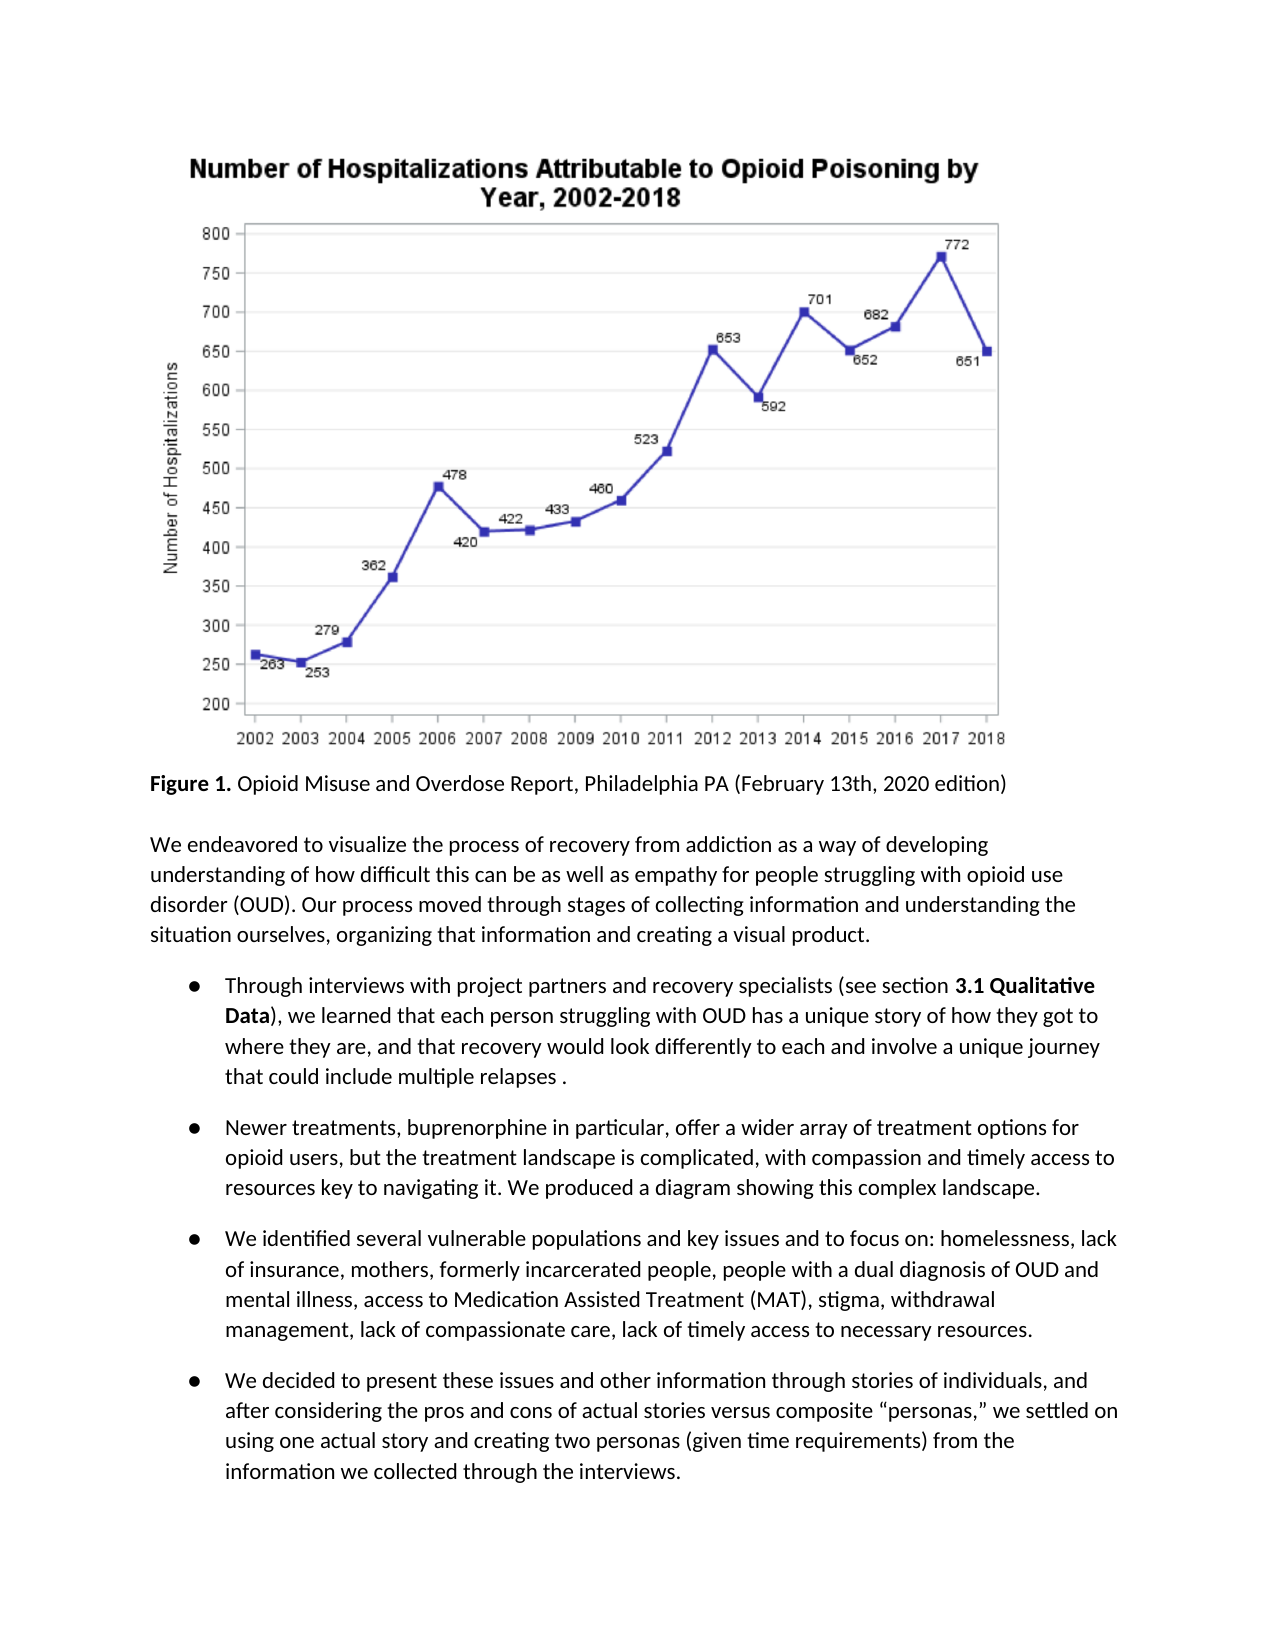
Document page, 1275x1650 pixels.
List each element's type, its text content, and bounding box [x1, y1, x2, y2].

list We decided to present these issues and other information through stories of individuals, and after considering the pros and cons of actual stories versus composite “personas,” we settled on using one actual story and creating two personas (given time requirements) from the information we collected through the interviews. [187, 1366, 1125, 1485]
list Through interviews with project partners and recovery specialists (see section 3.1 Qualitative Data), we learned that each person struggling with OUD has a unique story of how they got to where they are, and that recovery would look differently to each and involve a unique journey that could include multiple relapses . [187, 971, 1125, 1090]
text We endeavored to visualize the process of recovery from addiction as a way of developing understanding of how difficult this can be as well as empathy for people struggling with opioid use disorder (OUD). Our process moved through stages of collecting information and understanding the situation ourselves, organizing that information and creating a visual product. [150, 830, 1125, 948]
text Figure 1. Opioid Misuse and Overdose Report, Philadelphia PA (February 13th, 2020 edition) [150, 769, 1125, 797]
list We identified several vulnerable populations and key issues and to focus on: homelessness, lack of insurance, mothers, formerly incarcerated people, people with a dual diagnosis of OUD and mental illness, access to Medication Assisted Treatment (MAT), stigma, withdrawal management, lack of compassionate care, lack of timely access to necessary resources. [187, 1224, 1125, 1343]
list Newer treatments, buprenorphine in particular, offer a wider array of treatment options for opioid users, but the treatment landscape is complicated, with compassion and timely access to resources key to navigating it. We produced a diagram showing this complex landscape. [187, 1113, 1125, 1202]
picture [150, 150, 1018, 768]
